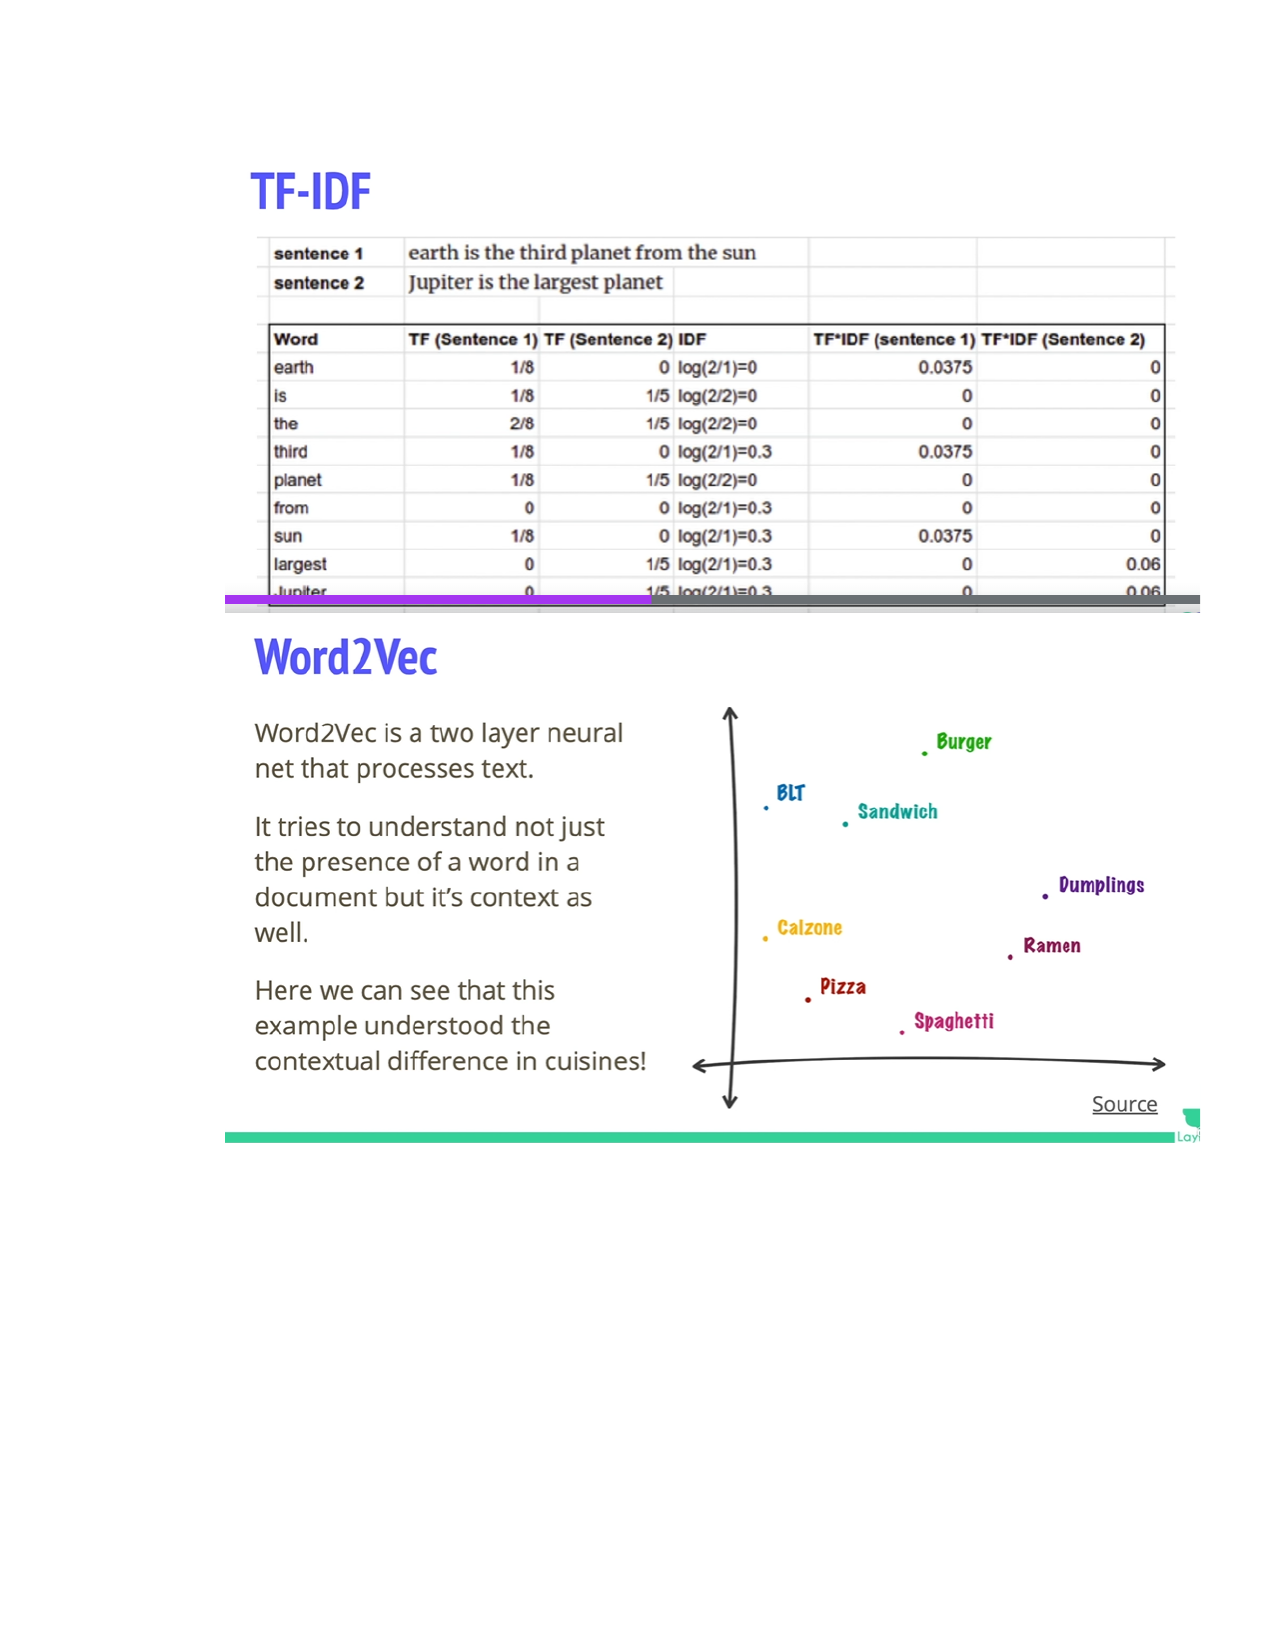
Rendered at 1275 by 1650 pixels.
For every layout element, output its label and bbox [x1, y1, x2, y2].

picture [225, 150, 1200, 613]
picture [225, 615, 1200, 1143]
